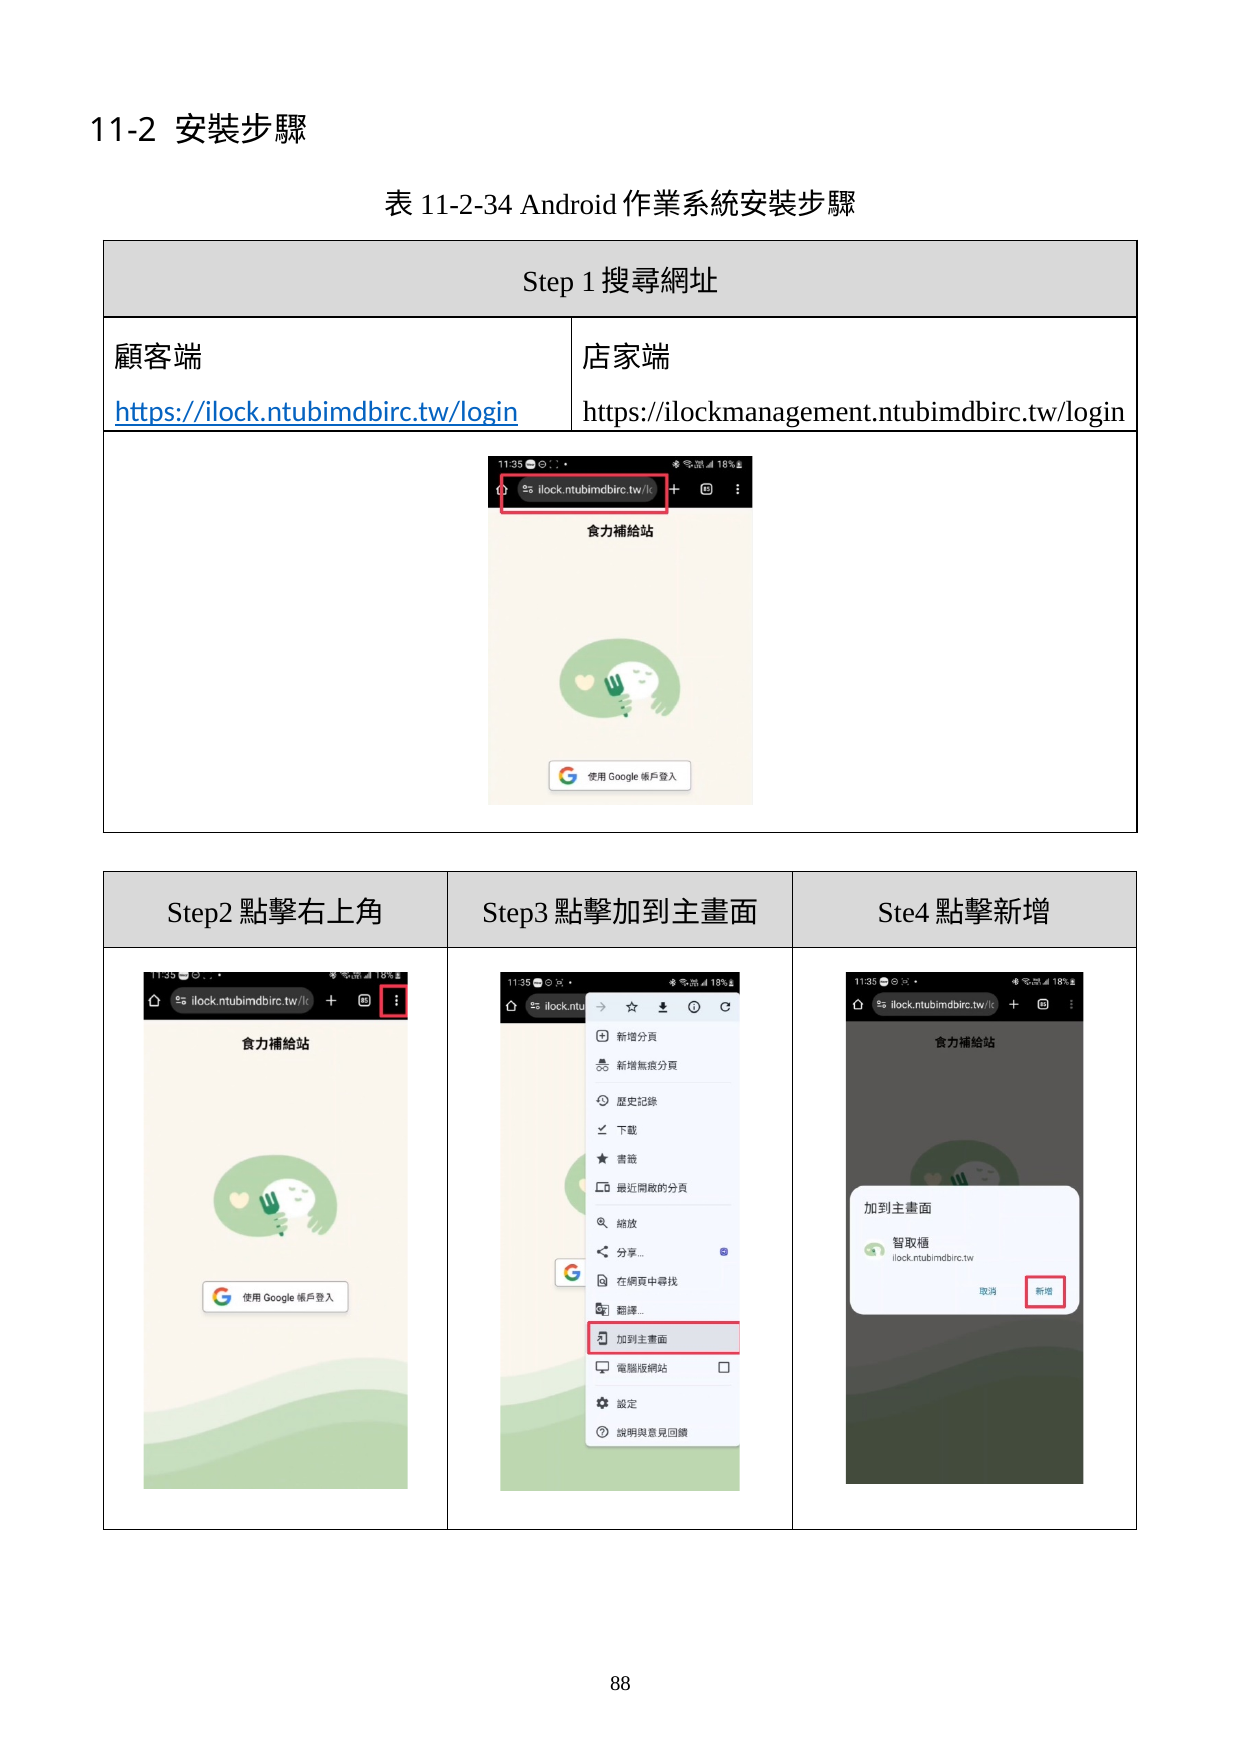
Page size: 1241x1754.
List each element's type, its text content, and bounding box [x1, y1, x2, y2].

picture [488, 456, 753, 805]
table_header Ste4點擊新增 [793, 872, 1136, 947]
table_cell [104, 432, 1136, 832]
picture [845, 972, 1084, 1484]
table_cell [793, 948, 1136, 1528]
table_header Step3點擊加到主畫面 [448, 872, 792, 947]
table_header Step2點擊右上角 [104, 872, 447, 947]
picture [143, 972, 408, 1489]
picture [500, 972, 740, 1491]
table_header Step 1搜尋網址 [104, 241, 1136, 316]
table_cell 店家端 https://ilockmanagement.ntubimdbirc.tw/login [572, 318, 1136, 430]
table_cell [448, 948, 792, 1528]
table_cell [104, 948, 447, 1528]
subtitle 安裝步驟 [89, 89, 1152, 164]
table_cell 顧客端 https://ilock.ntubimdbirc.tw/login [104, 318, 571, 430]
